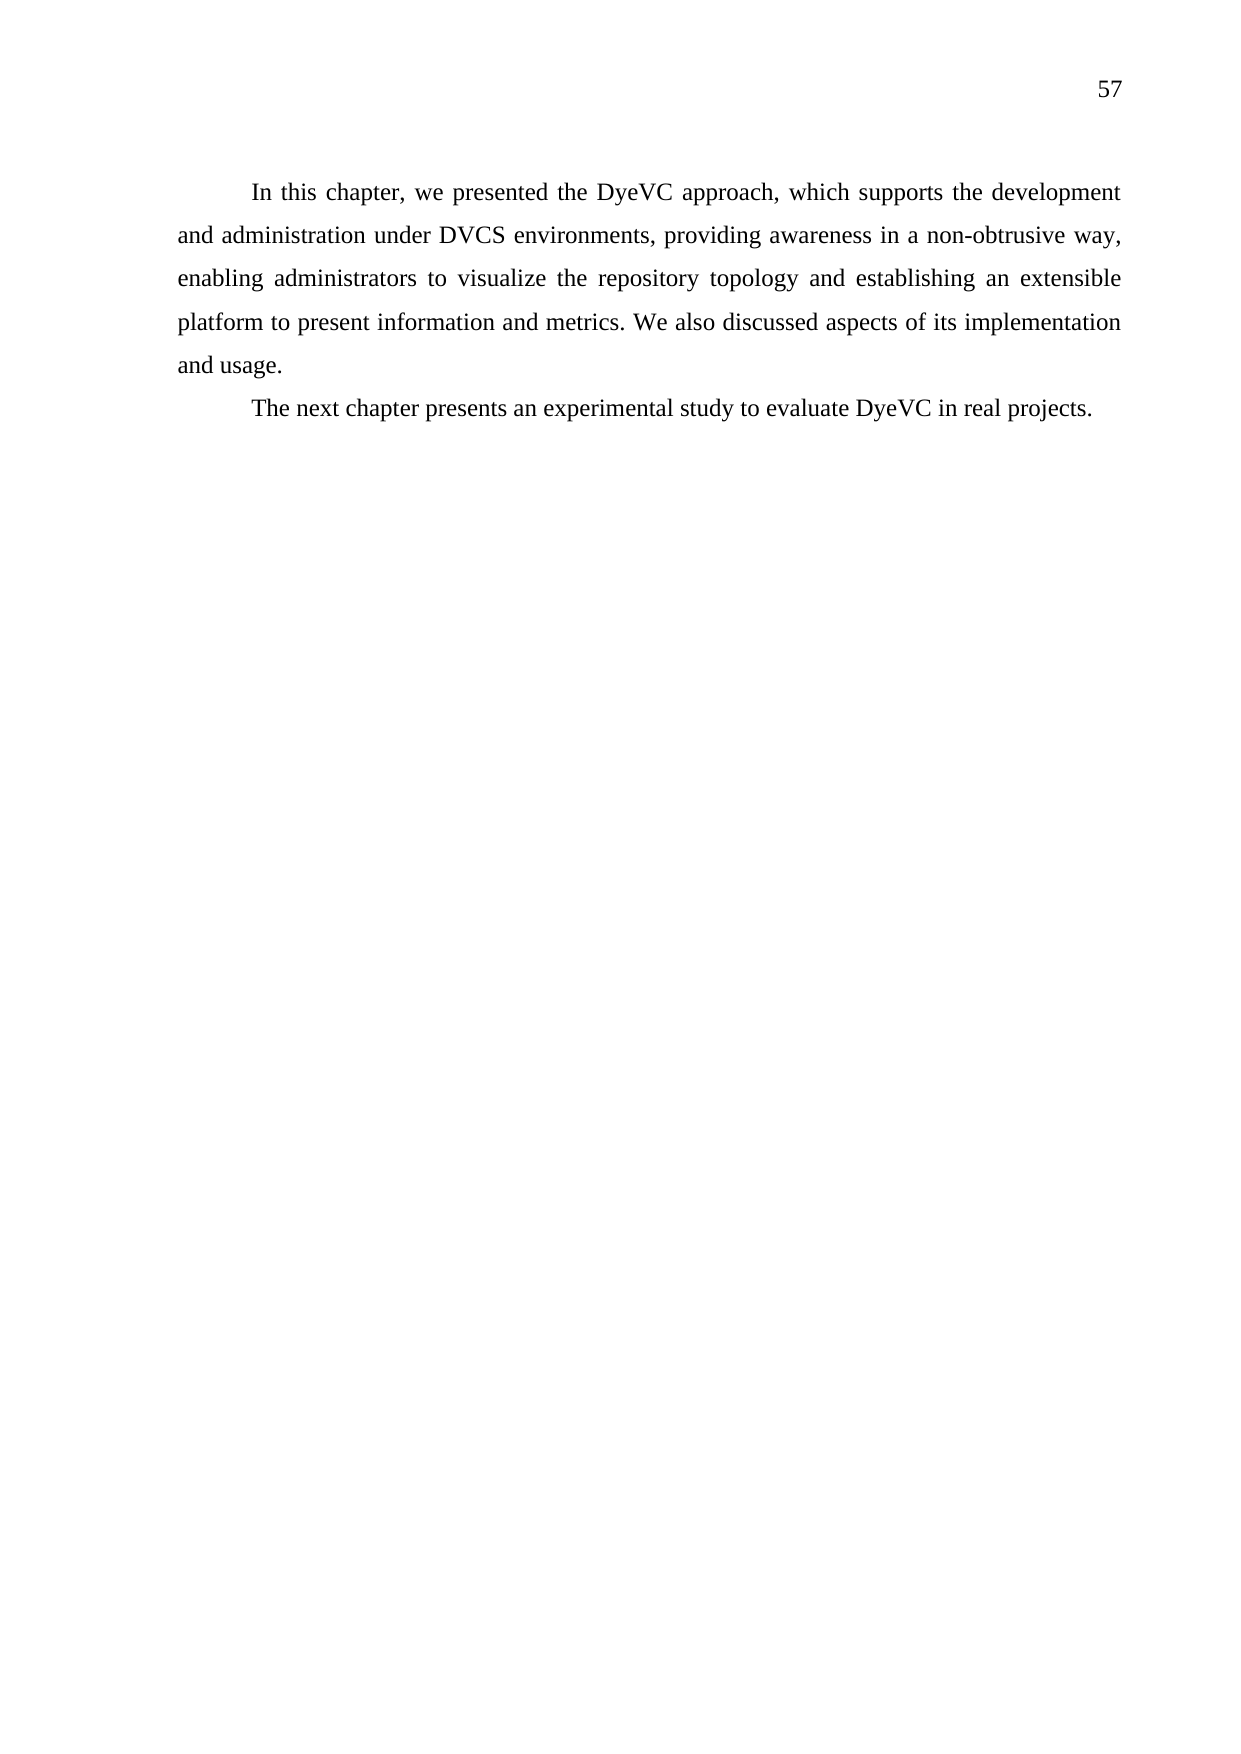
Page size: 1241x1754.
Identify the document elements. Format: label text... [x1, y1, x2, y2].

text In this chapter, we presented the DyeVC approach, which supports the development and administration under DVCS environments, providing awareness in a non-obtrusive way, enabling administrators to visualize the repository topology and establishing an extensible platform to present information and metrics. We also discussed aspects of its implementation and usage. [177, 177, 1122, 378]
text The next chapter presents an experimental study to evaluate DyeVC in real projects. [177, 393, 1122, 422]
